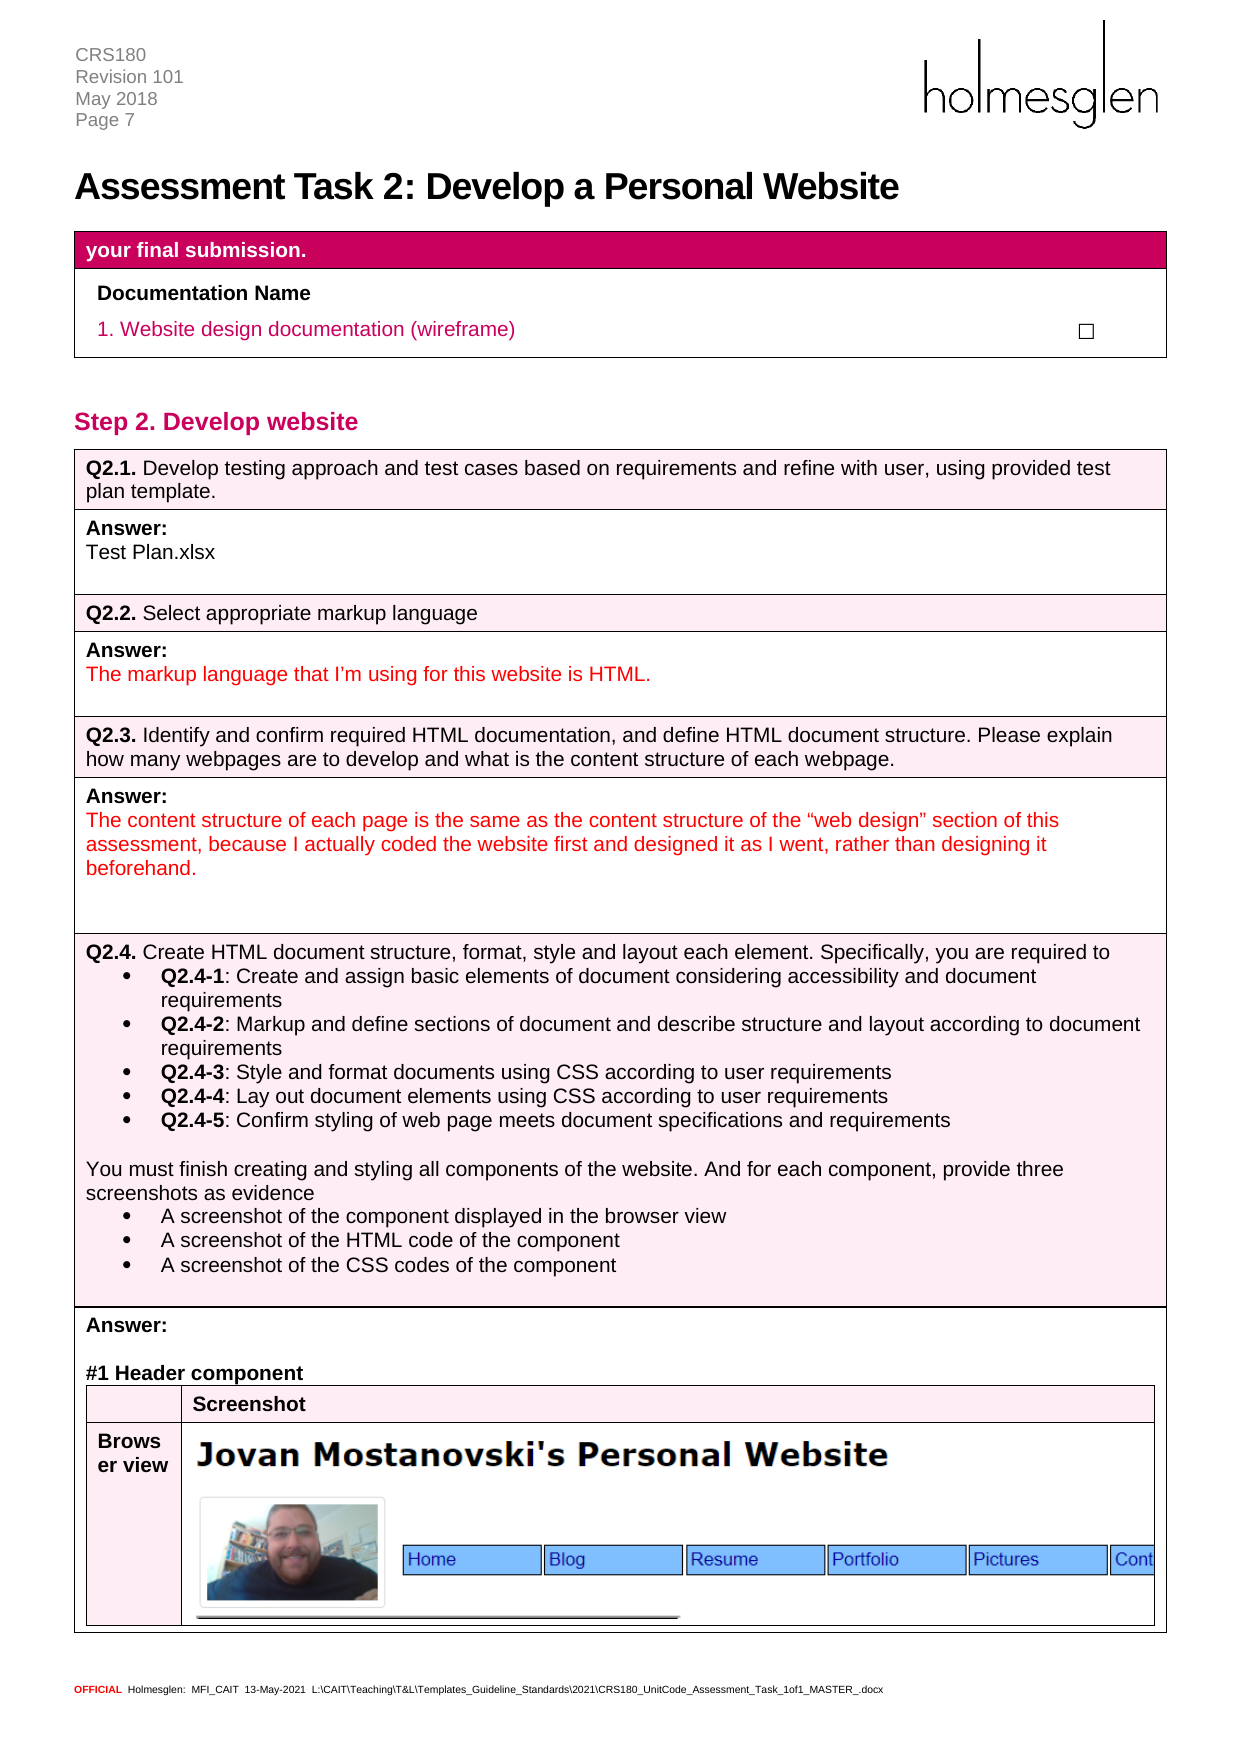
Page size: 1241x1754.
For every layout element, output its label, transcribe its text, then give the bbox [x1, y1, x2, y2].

table_cell Documentation generated in the part are listed below. You are required to include all the documentations in your final submission. [75, 232, 1166, 268]
table_cell Answer: The markup language that I’m using for this website is HTML. [75, 632, 1166, 716]
table_cell Q2.3. Identify and confirm required HTML documentation, and define HTML document structure. Please explain how many webpages are to develop and what is the content structure of each webpage. [75, 717, 1166, 777]
table_cell [75, 269, 1166, 357]
table_cell Answer: The content structure of each page is the same as the content structure of the “web design” section of this assessment, because I actually coded the website first and designed it as I went, rather than designing it beforehand. [75, 778, 1166, 933]
table_cell Q2.4. Create HTML document structure, format, style and layout each element. Specifically, you are required to Q2.4-1: Create and assign basic elements of document considering accessibility and document requirements Q2.4-2: Markup and define sections of document and describe structure and layout according to document requirements Q2.4-3: Style and format documents using CSS according to user requirements Q2.4-4: Lay out document elements using CSS according to user requirements Q2.4-5: Confirm styling of web page meets document specifications and requirements You must finish creating and styling all components of the website. And for each component, provide three screenshots as evidence A screenshot of the component displayed in the browser view A screenshot of the HTML code of the component A screenshot of the CSS codes of the component [75, 934, 1166, 1306]
table_cell Q2.2. Select appropriate markup language [75, 595, 1166, 631]
table_cell Answer: Test Plan.xlsx [75, 510, 1166, 594]
table_header Q2.1. Develop testing approach and test cases based on requirements and refine with user, using provided test plan template. [75, 450, 1166, 509]
table_cell Answer: #1 Header component #2 Portfolio component Add more sections using the template above as needed. [75, 1308, 1166, 1632]
picture [902, 20, 1158, 152]
subtitle Step 2. Develop website [74, 407, 1166, 436]
picture [192, 1429, 1154, 1619]
